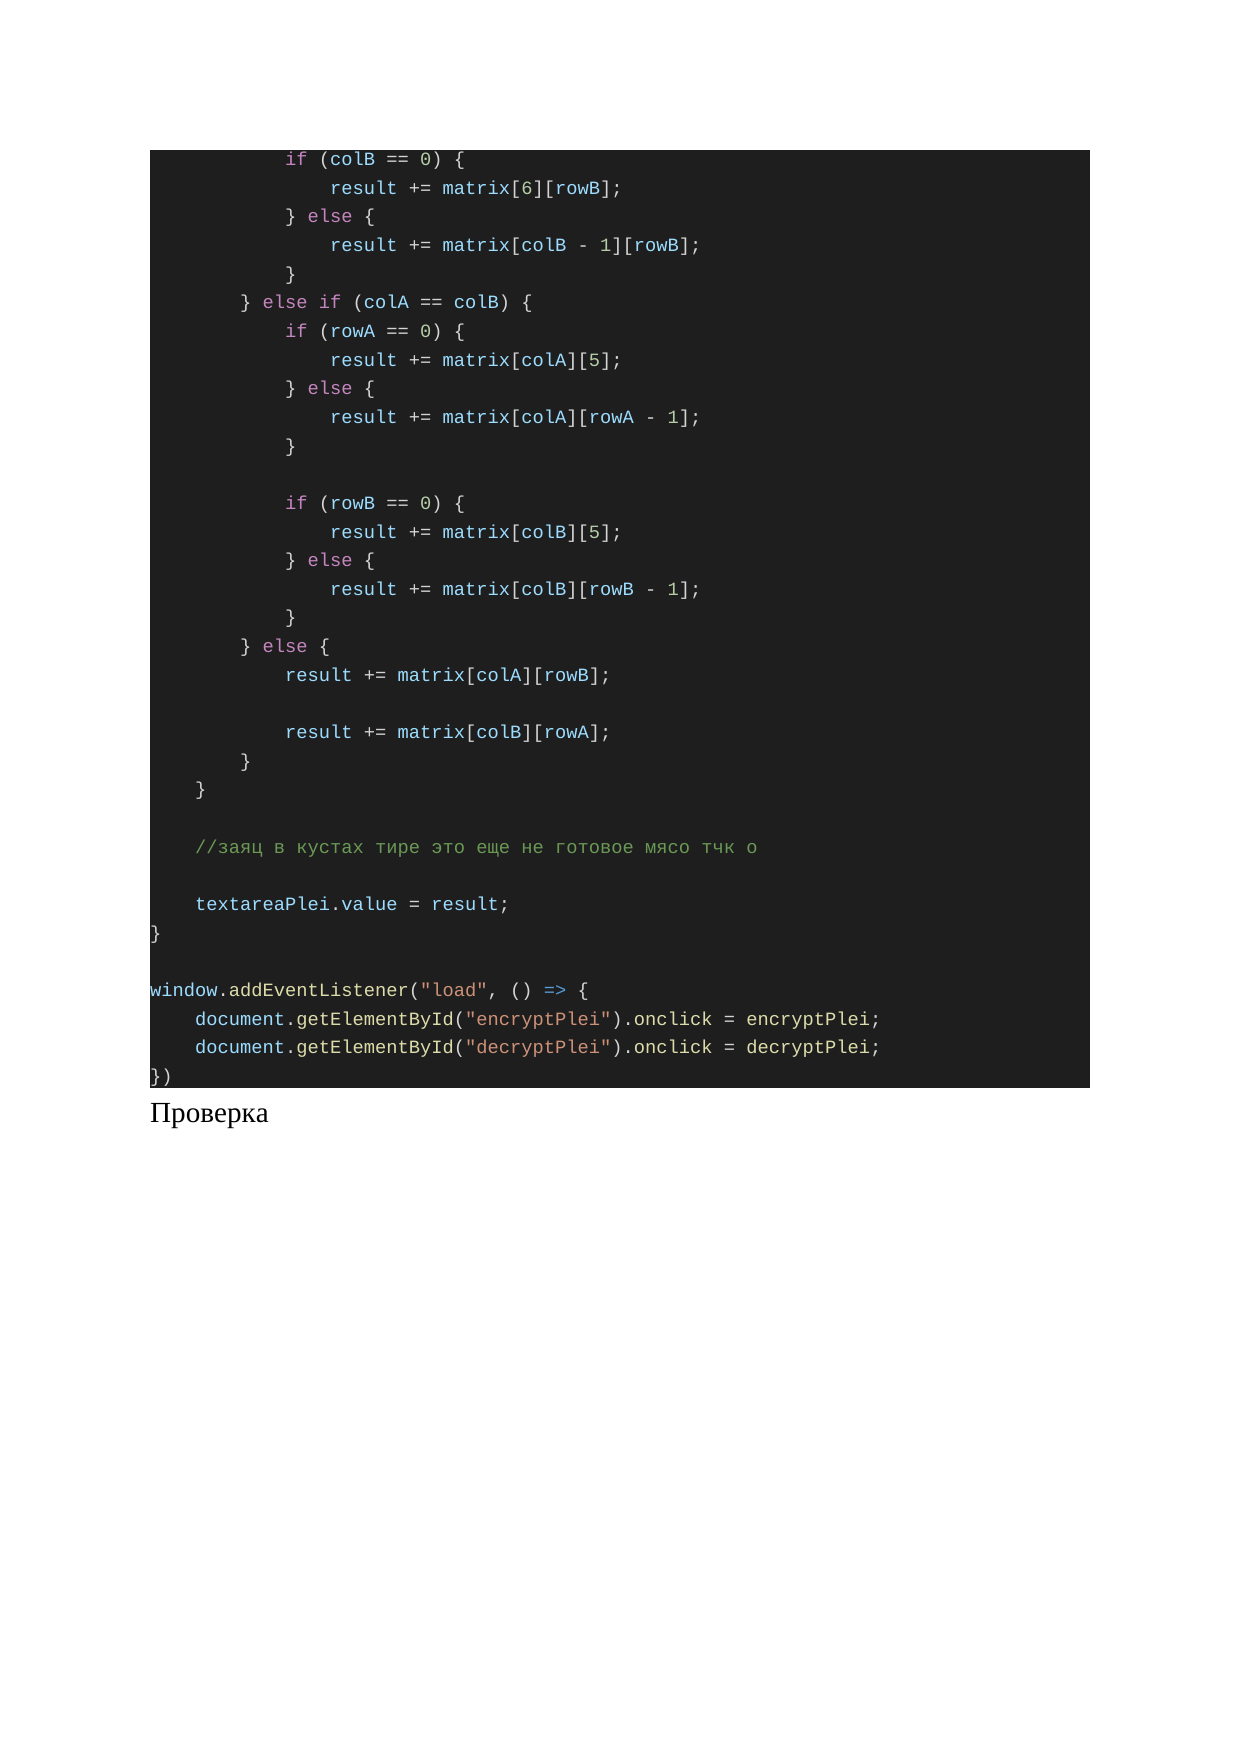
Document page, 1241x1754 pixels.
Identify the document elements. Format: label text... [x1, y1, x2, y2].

text result += matrix[colB - 1][rowB]; [150, 236, 1090, 257]
text }) [150, 1067, 1090, 1088]
text window.addEventListener("load", () => { [150, 981, 1090, 1002]
text Проверка [150, 1095, 1090, 1129]
text document.getElementById("encryptPlei").onclick = encryptPlei; [150, 1009, 1090, 1031]
text result += matrix[colA][rowA - 1]; [150, 408, 1090, 429]
text result += matrix[6][rowB]; [150, 179, 1090, 200]
text } [150, 436, 1090, 458]
text if (rowB == 0) { [150, 494, 1090, 515]
text } [150, 780, 1090, 801]
text result += matrix[colA][5]; [150, 351, 1090, 372]
text } else { [150, 637, 1090, 658]
text } [150, 923, 1090, 945]
text } else { [150, 207, 1090, 228]
text result += matrix[colB][5]; [150, 522, 1090, 544]
text textareaPlei.value = result; [150, 895, 1090, 916]
text document.getElementById("decryptPlei").onclick = decryptPlei; [150, 1038, 1090, 1059]
text //заяц в кустах тире это еще не готовое мясо тчк о [150, 837, 1090, 859]
text result += matrix[colB][rowA]; [150, 723, 1090, 744]
text } [150, 752, 1090, 773]
text result += matrix[colB][rowB - 1]; [150, 580, 1090, 601]
text } [150, 264, 1090, 286]
text } [150, 608, 1090, 629]
text if (rowA == 0) { [150, 322, 1090, 343]
text } else { [150, 551, 1090, 572]
text } else if (colA == colB) { [150, 293, 1090, 314]
text result += matrix[colA][rowB]; [150, 666, 1090, 687]
text if (colB == 0) { [150, 150, 1090, 171]
text } else { [150, 379, 1090, 400]
